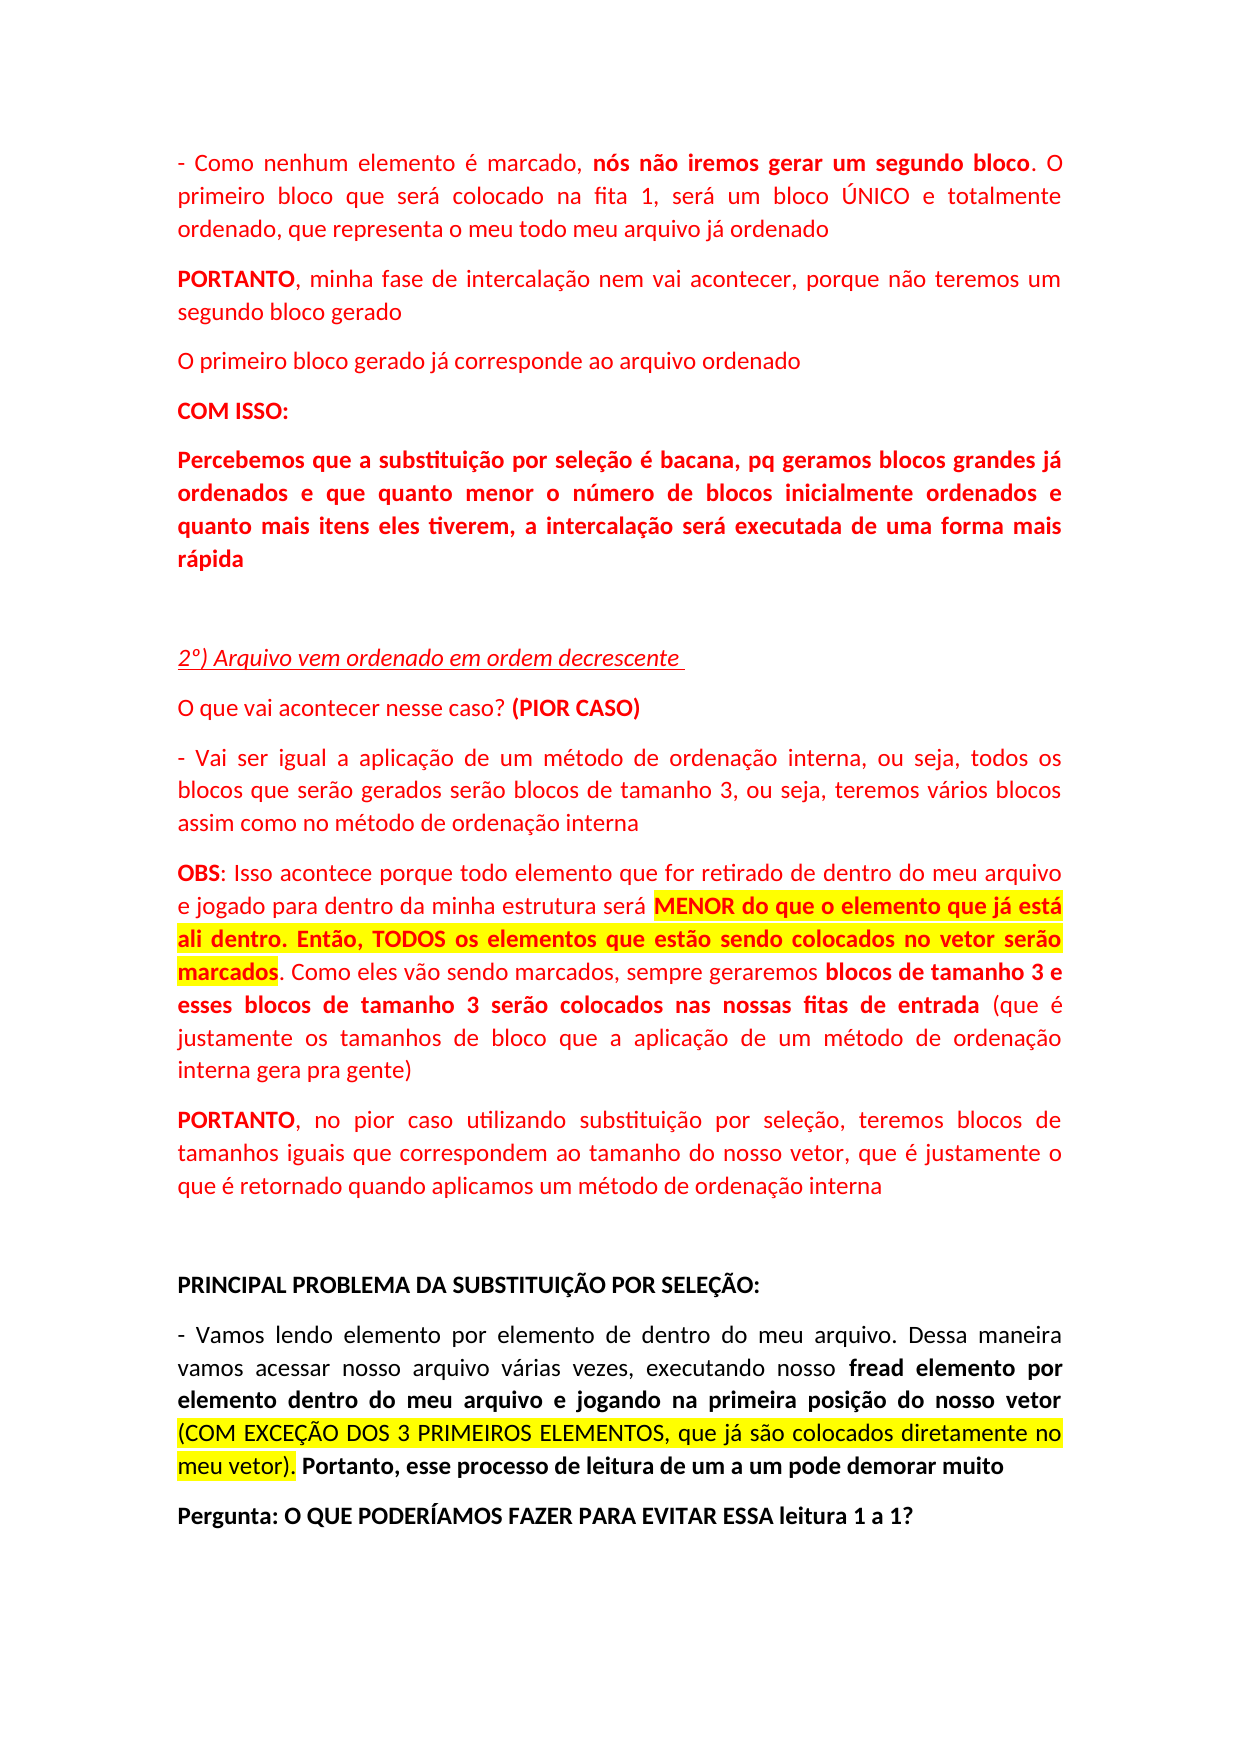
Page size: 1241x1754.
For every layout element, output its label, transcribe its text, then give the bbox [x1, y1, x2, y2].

text - Vamos lendo elemento por elemento de dentro do meu arquivo. Dessa maneira vamos acessar nosso arquivo várias vezes, executando nosso fread elemento por elemento dentro do meu arquivo e jogando na primeira posição do nosso vetor (COM EXCEÇÃO DOS 3 PRIMEIROS ELEMENTOS, que já são colocados diretamente no meu vetor). Portanto, esse processo de leitura de um a um pode demorar muito [177, 1448, 1063, 1481]
text PORTANTO, minha fase de intercalação nem vai acontecer, porque não teremos um segundo bloco gerado [177, 263, 1063, 326]
text PORTANTO, no pior caso utilizando substituição por seleção, teremos blocos de tamanhos iguais que correspondem ao tamanho do nosso vetor, que é justamente o que é retornado quando aplicamos um método de ordenação interna [177, 1104, 1063, 1201]
text PRINCIPAL PROBLEMA DA SUBSTITUIÇÃO POR SELEÇÃO: [177, 1269, 1063, 1300]
text O que vai acontecer nesse caso? (PIOR CASO) [177, 692, 1063, 723]
text Pergunta: O QUE PODERÍAMOS FAZER PARA EVITAR ESSA leitura 1 a 1? [177, 1500, 1063, 1531]
text 2º) Arquivo vem ordenado em ordem decrescente [177, 643, 1063, 673]
text OBS: Isso acontece porque todo elemento que for retirado de dentro do meu arquivo e jogado para dentro da minha estrutura será MENOR do que o elemento que já está ali dentro. Então, TODOS os elementos que estão sendo colocados no vetor serão marcados. Como eles vão sendo marcados, sempre geraremos blocos de tamanho 3 e esses blocos de tamanho 3 serão colocados nas nossas fitas de entrada (que é justamente os tamanhos de bloco que a aplicação de um método de ordenação interna gera pra gente) [177, 953, 1063, 1085]
text - Vamos lendo elemento por elemento de dentro do meu arquivo. Dessa maneira vamos acessar nosso arquivo várias vezes, executando nosso fread elemento por elemento dentro do meu arquivo e jogando na primeira posição do nosso vetor (COM EXCEÇÃO DOS 3 PRIMEIROS ELEMENTOS, que já são colocados diretamente no meu vetor). Portanto, esse processo de leitura de um a um pode demorar muito [177, 1319, 1063, 1418]
text OBS: Isso acontece porque todo elemento que for retirado de dentro do meu arquivo e jogado para dentro da minha estrutura será MENOR do que o elemento que já está ali dentro. Então, TODOS os elementos que estão sendo colocados no vetor serão marcados. Como eles vão sendo marcados, sempre geraremos blocos de tamanho 3 e esses blocos de tamanho 3 serão colocados nas nossas fitas de entrada (que é justamente os tamanhos de bloco que a aplicação de um método de ordenação interna gera pra gente) [177, 857, 1063, 923]
text - Como nenhum elemento é marcado, nós não iremos gerar um segundo bloco. O primeiro bloco que será colocado na fita 1, será um bloco ÚNICO e totalmente ordenado, que representa o meu todo meu arquivo já ordenado [177, 148, 1063, 244]
text COM ISSO: [177, 395, 1063, 426]
text O primeiro bloco gerado já corresponde ao arquivo ordenado [177, 346, 1063, 376]
text - Vai ser igual a aplicação de um método de ordenação interna, ou seja, todos os blocos que serão gerados serão blocos de tamanho 3, ou seja, teremos vários blocos assim como no método de ordenação interna [177, 742, 1063, 838]
text Percebemos que a substituição por seleção é bacana, pq geramos blocos grandes já ordenados e que quanto menor o número de blocos inicialmente ordenados e quanto mais itens eles tiverem, a intercalação será executada de uma forma mais rápida [177, 445, 1063, 574]
